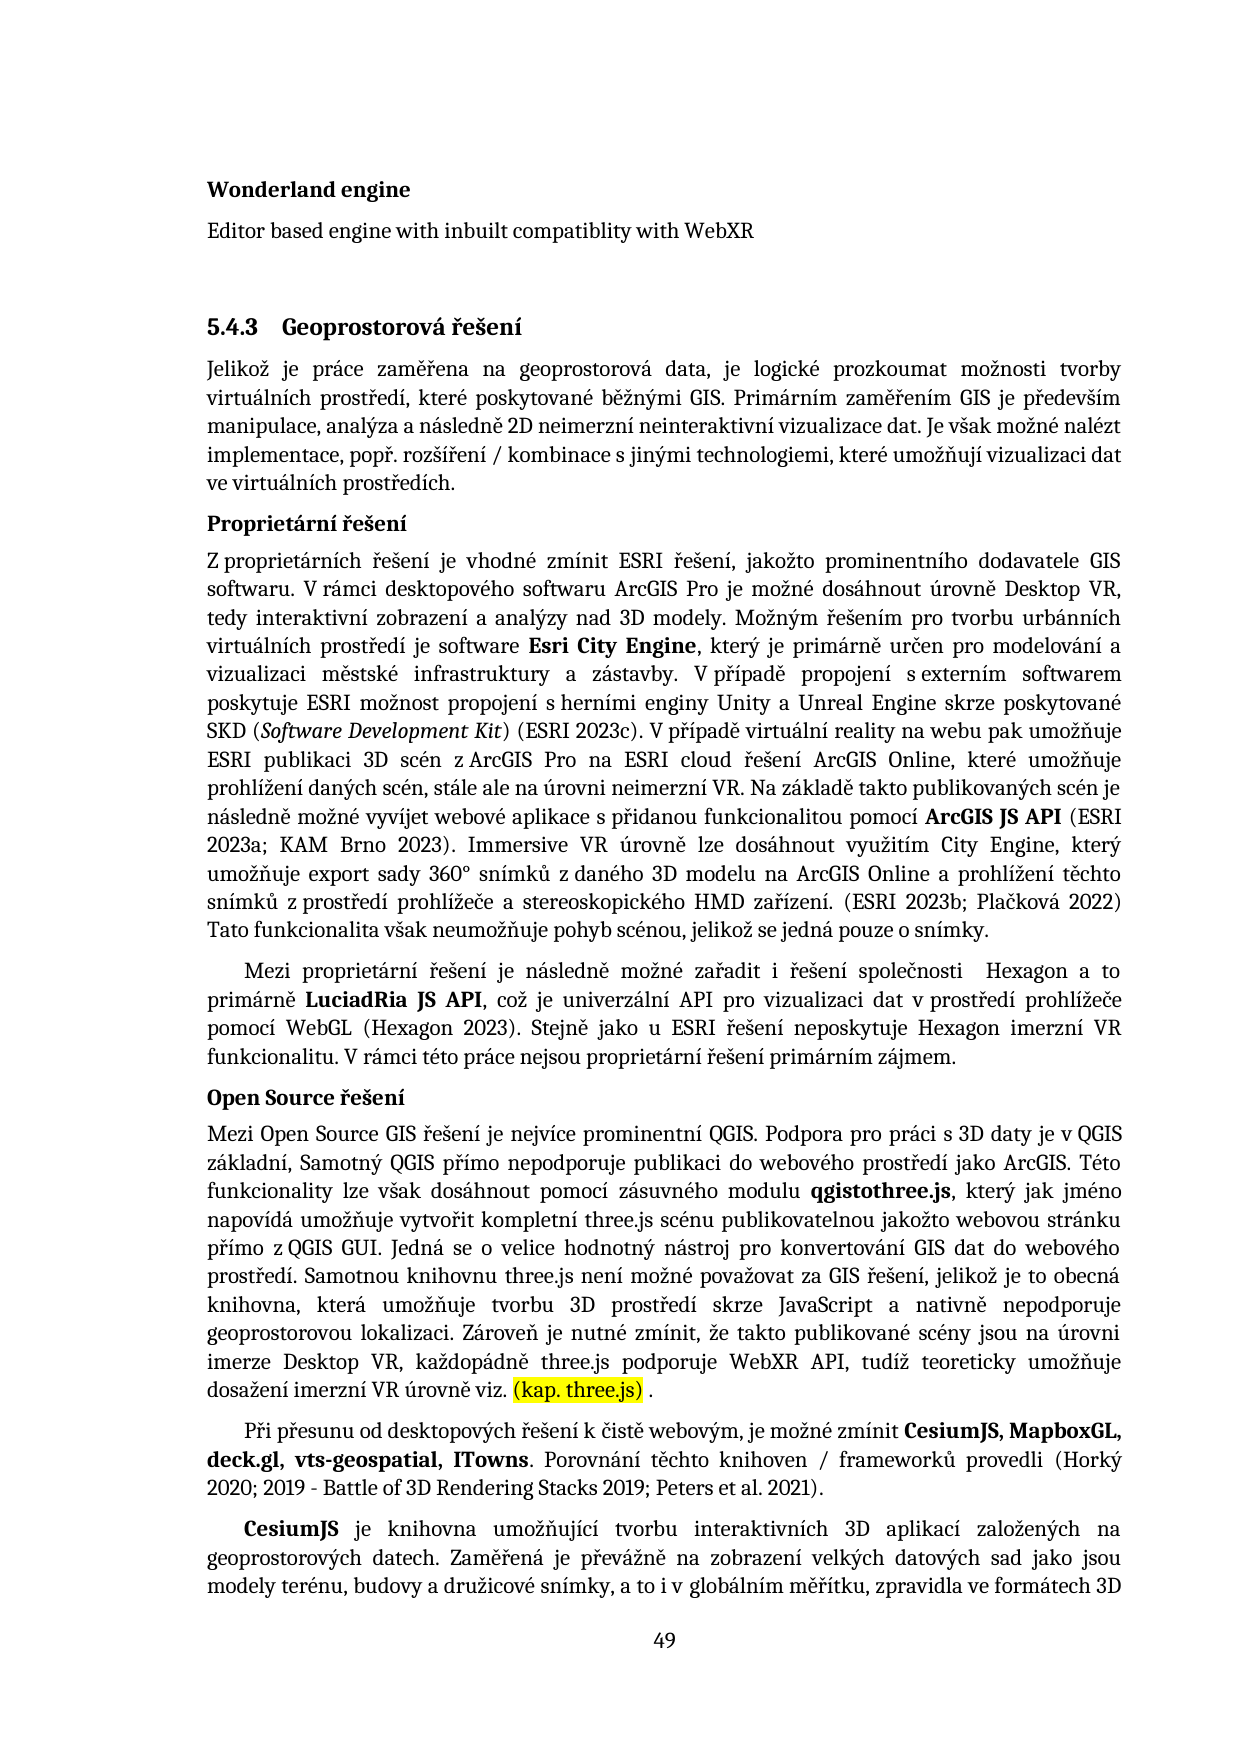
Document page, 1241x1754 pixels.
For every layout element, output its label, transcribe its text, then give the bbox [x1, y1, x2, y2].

subtitle Geoprostorová řešení [207, 312, 1122, 341]
text Při přesunu od desktopových řešení k čistě webovým, je možné zmínit CesiumJS, MapboxGL, deck.gl, vts-geospatial, ITowns. Porovnání těchto knihoven / frameworků provedli (Horký 2020; 2019 - Battle of 3D Rendering Stacks 2019; Peters et al. 2021). [207, 1418, 1122, 1501]
text Open Source řešení [207, 1084, 1122, 1111]
text Proprietární řešení [207, 511, 1122, 537]
text Mezi Open Source GIS řešení je nejvíce prominentní QGIS. Podpora pro práci s 3D daty je v QGIS základní, Samotný QGIS přímo nepodporuje publikaci do webového prostředí jako ArcGIS. Této funkcionality lze však dosáhnout pomocí zásuvného modulu qgistothree.js, který jak jméno napovídá umožňuje vytvořit kompletní three.js scénu publikovatelnou jakožto webovou stránku přímo z QGIS GUI. Jedná se o velice hodnotný nástroj pro konvertování GIS dat do webového prostředí. Samotnou knihovnu three.js není možné považovat za GIS řešení, jelikož je to obecná knihovna, která umožňuje tvorbu 3D prostředí skrze JavaScript a nativně nepodporuje geoprostorovou lokalizaci. Zároveň je nutné zmínit, že takto publikované scény jsou na úrovni imerze Desktop VR, každopádně three.js podporuje WebXR API, tudíž teoreticky umožňuje dosažení imerzní VR úrovně viz. (kap. three.js) . [207, 1121, 1122, 1403]
text Mezi proprietární řešení je následně možné zařadit i řešení společnosti Hexagon a to primárně LuciadRia JS API, což je univerzální API pro vizualizaci dat v prostředí prohlížeče pomocí WebGL (Hexagon 2023). Stejně jako u ESRI řešení neposkytuje Hexagon imerzní VR funkcionalitu. V rámci této práce nejsou proprietární řešení primárním zájmem. [207, 958, 1122, 1070]
text Z proprietárních řešení je vhodné zmínit ESRI řešení, jakožto prominentního dodavatele GIS softwaru. V rámci desktopového softwaru ArcGIS Pro je možné dosáhnout úrovně Desktop VR, tedy interaktivní zobrazení a analýzy nad 3D modely. Možným řešením pro tvorbu urbánních virtuálních prostředí je software Esri City Engine, který je primárně určen pro modelování a vizualizaci městské infrastruktury a zástavby. V případě propojení s externím softwarem poskytuje ESRI možnost propojení s herními enginy Unity a Unreal Engine skrze poskytované SKD (Software Development Kit) (ESRI 2023c). V případě virtuální reality na webu pak umožňuje ESRI publikaci 3D scén z ArcGIS Pro na ESRI cloud řešení ArcGIS Online, které umožňuje prohlížení daných scén, stále ale na úrovni neimerzní VR. Na základě takto publikovaných scén je následně možné vyvíjet webové aplikace s přidanou funkcionalitou pomocí ArcGIS JS API (ESRI 2023a; KAM Brno 2023). Immersive VR úrovně lze dosáhnout využitím City Engine, který umožňuje export sady 360° snímků z daného 3D modelu na ArcGIS Online a prohlížení těchto snímků z prostředí prohlížeče a stereoskopického HMD zařízení. (ESRI 2023b; Plačková 2022) Tato funkcionalita však neumožňuje pohyb scénou, jelikož se jedná pouze o snímky. [207, 547, 1122, 943]
text Jelikož je práce zaměřena na geoprostorová data, je logické prozkoumat možnosti tvorby virtuálních prostředí, které poskytované běžnými GIS. Primárním zaměřením GIS je především manipulace, analýza a následně 2D neimerzní neinteraktivní vizualizace dat. Je však možné nalézt implementace, popř. rozšíření / kombinace s jinými technologiemi, které umožňují vizualizaci dat ve virtuálních prostředích. [207, 356, 1122, 496]
text Wonderland engine [207, 177, 1122, 203]
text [207, 1516, 1122, 1599]
text Editor based engine with inbuilt compatiblity with WebXR [207, 218, 1122, 244]
